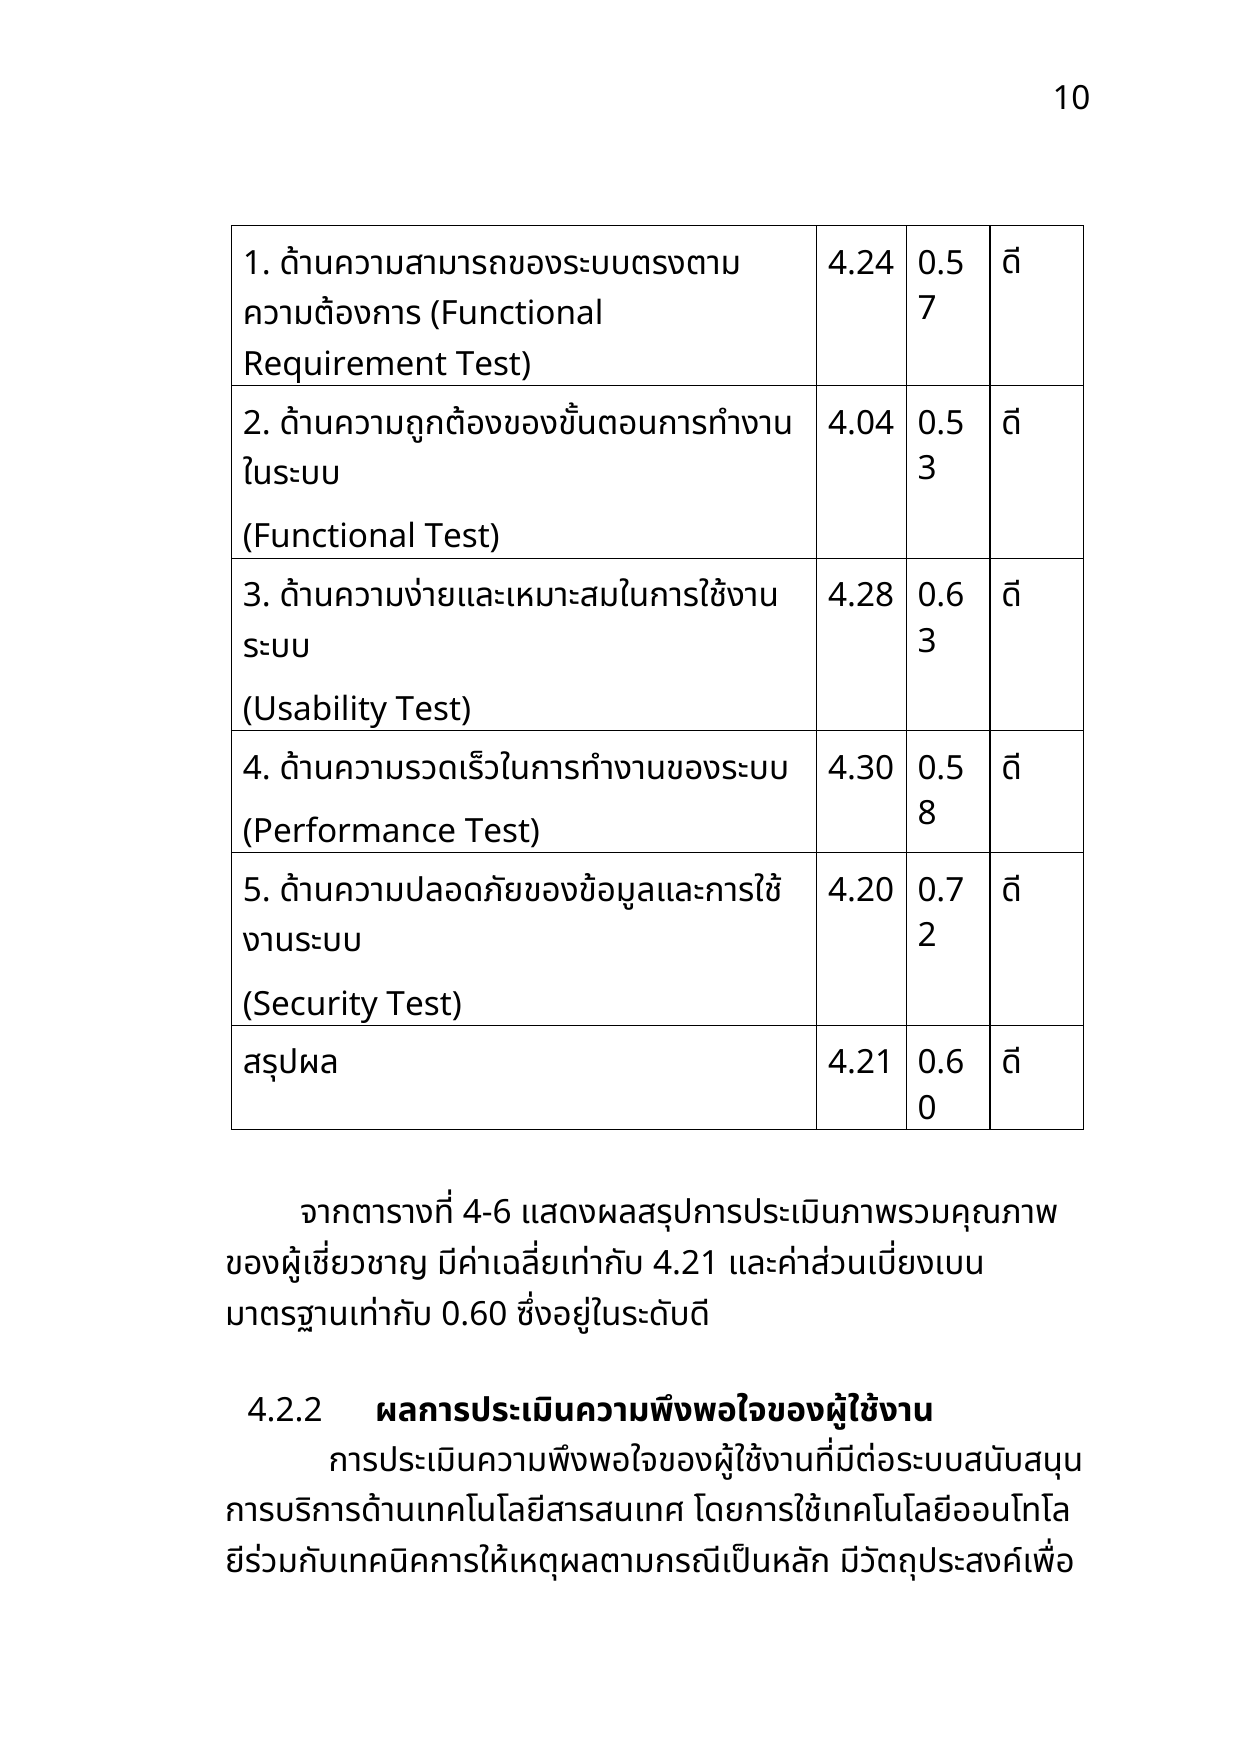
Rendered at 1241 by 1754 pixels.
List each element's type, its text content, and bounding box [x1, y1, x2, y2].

table_cell 0.60 [907, 1026, 989, 1129]
table_cell ดี [991, 386, 1083, 558]
table_cell 0.63 [907, 559, 989, 730]
table_cell 0.57 [907, 226, 989, 385]
table_cell 0.72 [907, 853, 989, 1025]
table_cell 0.58 [907, 731, 989, 852]
table_cell ดี [991, 1026, 1083, 1129]
table_cell สรุปผล [232, 1026, 816, 1129]
table_cell 3. ด้านความง่ายและเหมาะสมในการใช้งานระบบ (Usability Test) [232, 559, 816, 730]
table_cell 1. ด้านความสามารถของระบบตรงตามความต้องการ (Functional Requirement Test) [232, 226, 816, 385]
table_cell 4.24 [817, 226, 906, 385]
text 4.2.2 ผลการประเมินความพึงพอใจของผู้ใช้งาน [225, 1385, 1090, 1436]
table_cell 4.28 [817, 559, 906, 730]
table_cell 4.20 [817, 853, 906, 1025]
table_cell 4. ด้านความรวดเร็วในการทำงานของระบบ (Performance Test) [232, 731, 816, 852]
table_cell 4.30 [817, 731, 906, 852]
table_cell ดี [991, 853, 1083, 1025]
text จากตารางที่ 4-6 แสดงผลสรุปการประเมินภาพรวมคุณภาพของผู้เชี่ยวชาญ มีค่าเฉลี่ยเท่ากับ 4.21 และค่าส่วนเบี่ยงเบนมาตรฐานเท่ากับ 0.60 ซึ่งอยู่ในระดับดี [225, 1188, 1090, 1340]
table_cell 4.21 [817, 1026, 906, 1129]
table_cell ดี [991, 559, 1083, 730]
table_cell 5. ด้านความปลอดภัยของข้อมูลและการใช้งานระบบ (Security Test) [232, 853, 816, 1025]
table_cell ดี [991, 731, 1083, 852]
table_cell 0.53 [907, 386, 989, 558]
table_cell 2. ด้านความถูกต้องของขั้นตอนการทำงานในระบบ (Functional Test) [232, 386, 816, 558]
table_cell ดี [991, 226, 1083, 385]
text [225, 1436, 1090, 1587]
table_cell 4.04 [817, 386, 906, 558]
